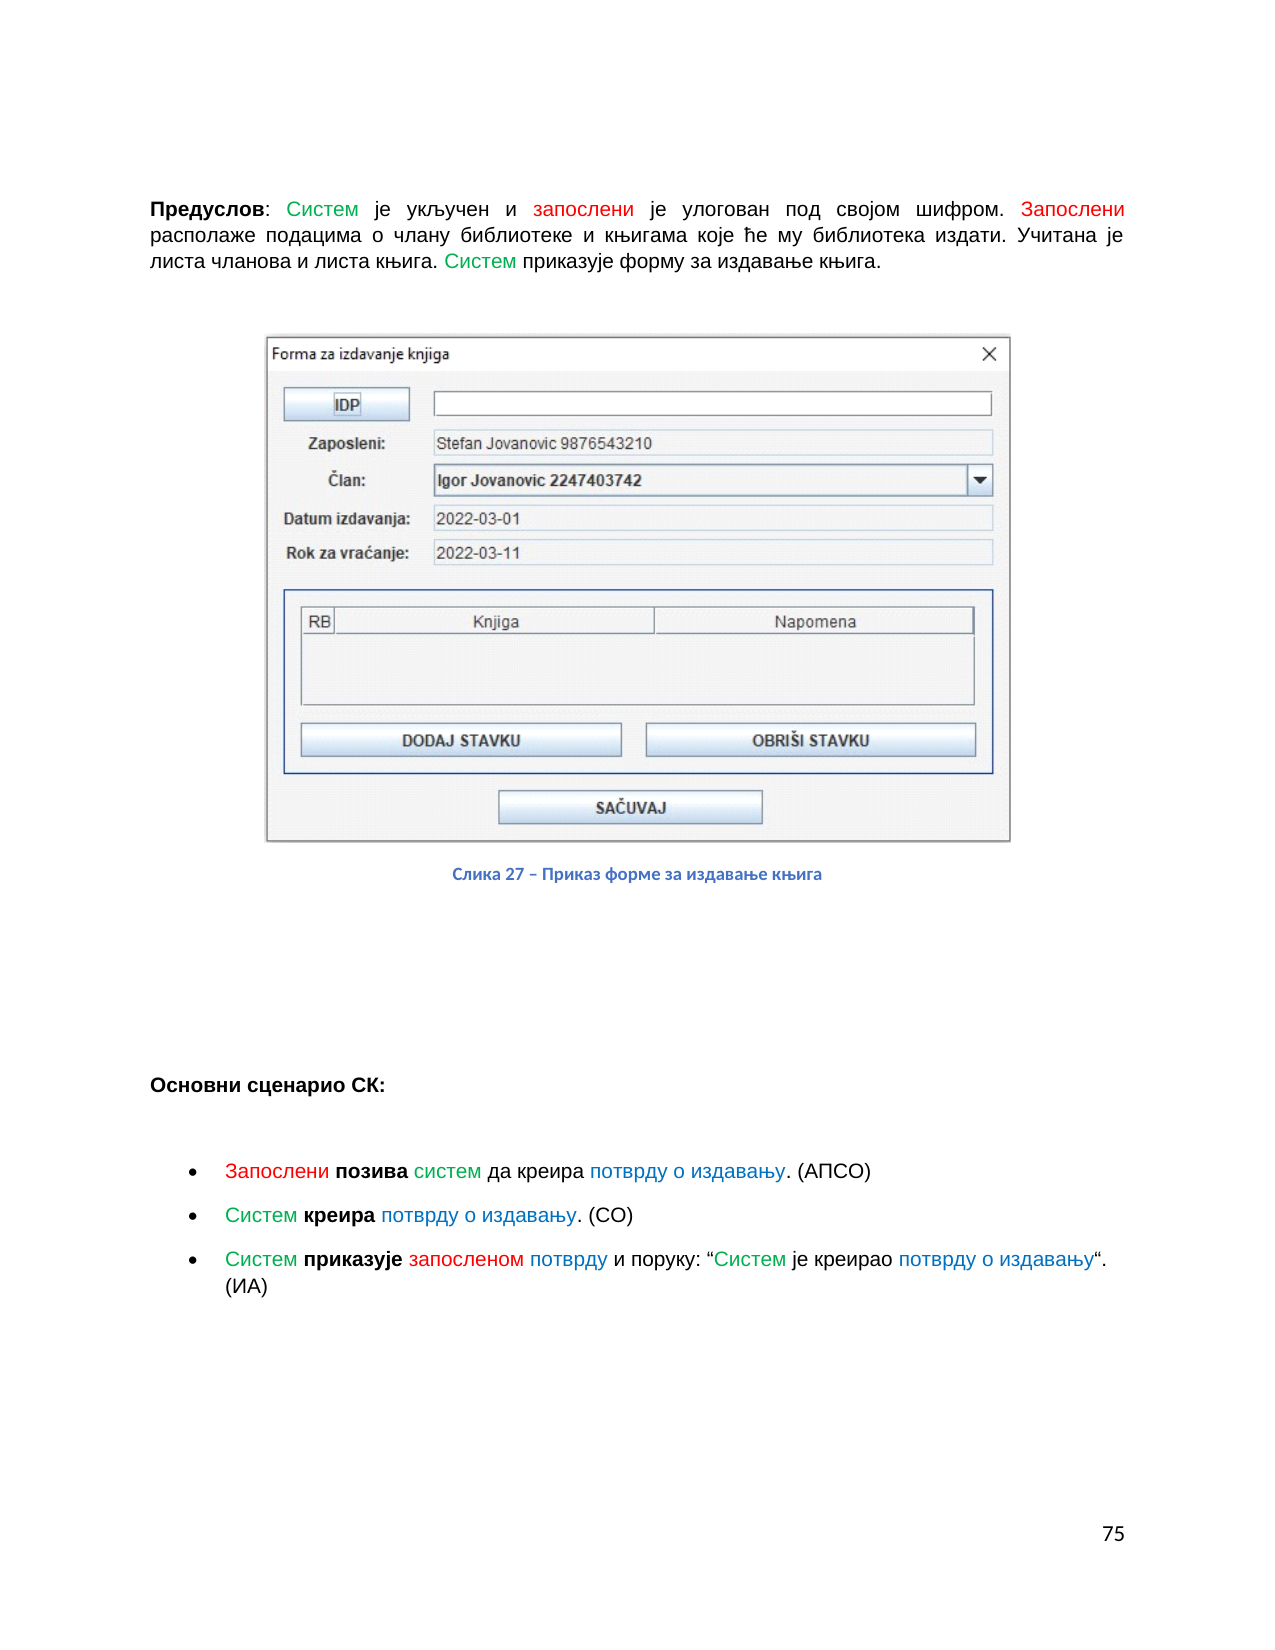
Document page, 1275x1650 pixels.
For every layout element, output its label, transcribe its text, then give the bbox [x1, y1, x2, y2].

list Систем креира потврду о издавању. (СО) [187, 1202, 1125, 1228]
picture [264, 333, 1011, 843]
text Предуслов: Систем је укључен и запослени je улогован под својом шифром. Запослени располаже подацима о члану библиотеке и књигама које ће му библиотека издати. Учитана је листа чланова и листа књига. Систем приказује форму за издавање књига. [150, 197, 1125, 272]
list Запослени позива систем да креира потврду о издавању. (АПСО) [187, 1158, 1125, 1183]
text Основни сценарио СК: [150, 1073, 1125, 1097]
text Слика 27 – Приказ форме за издавање књига [150, 862, 1125, 885]
list Систем приказује запосленом потврду и поруку: “Систем је креирао потврду о издавању“. (ИА) [187, 1246, 1125, 1297]
